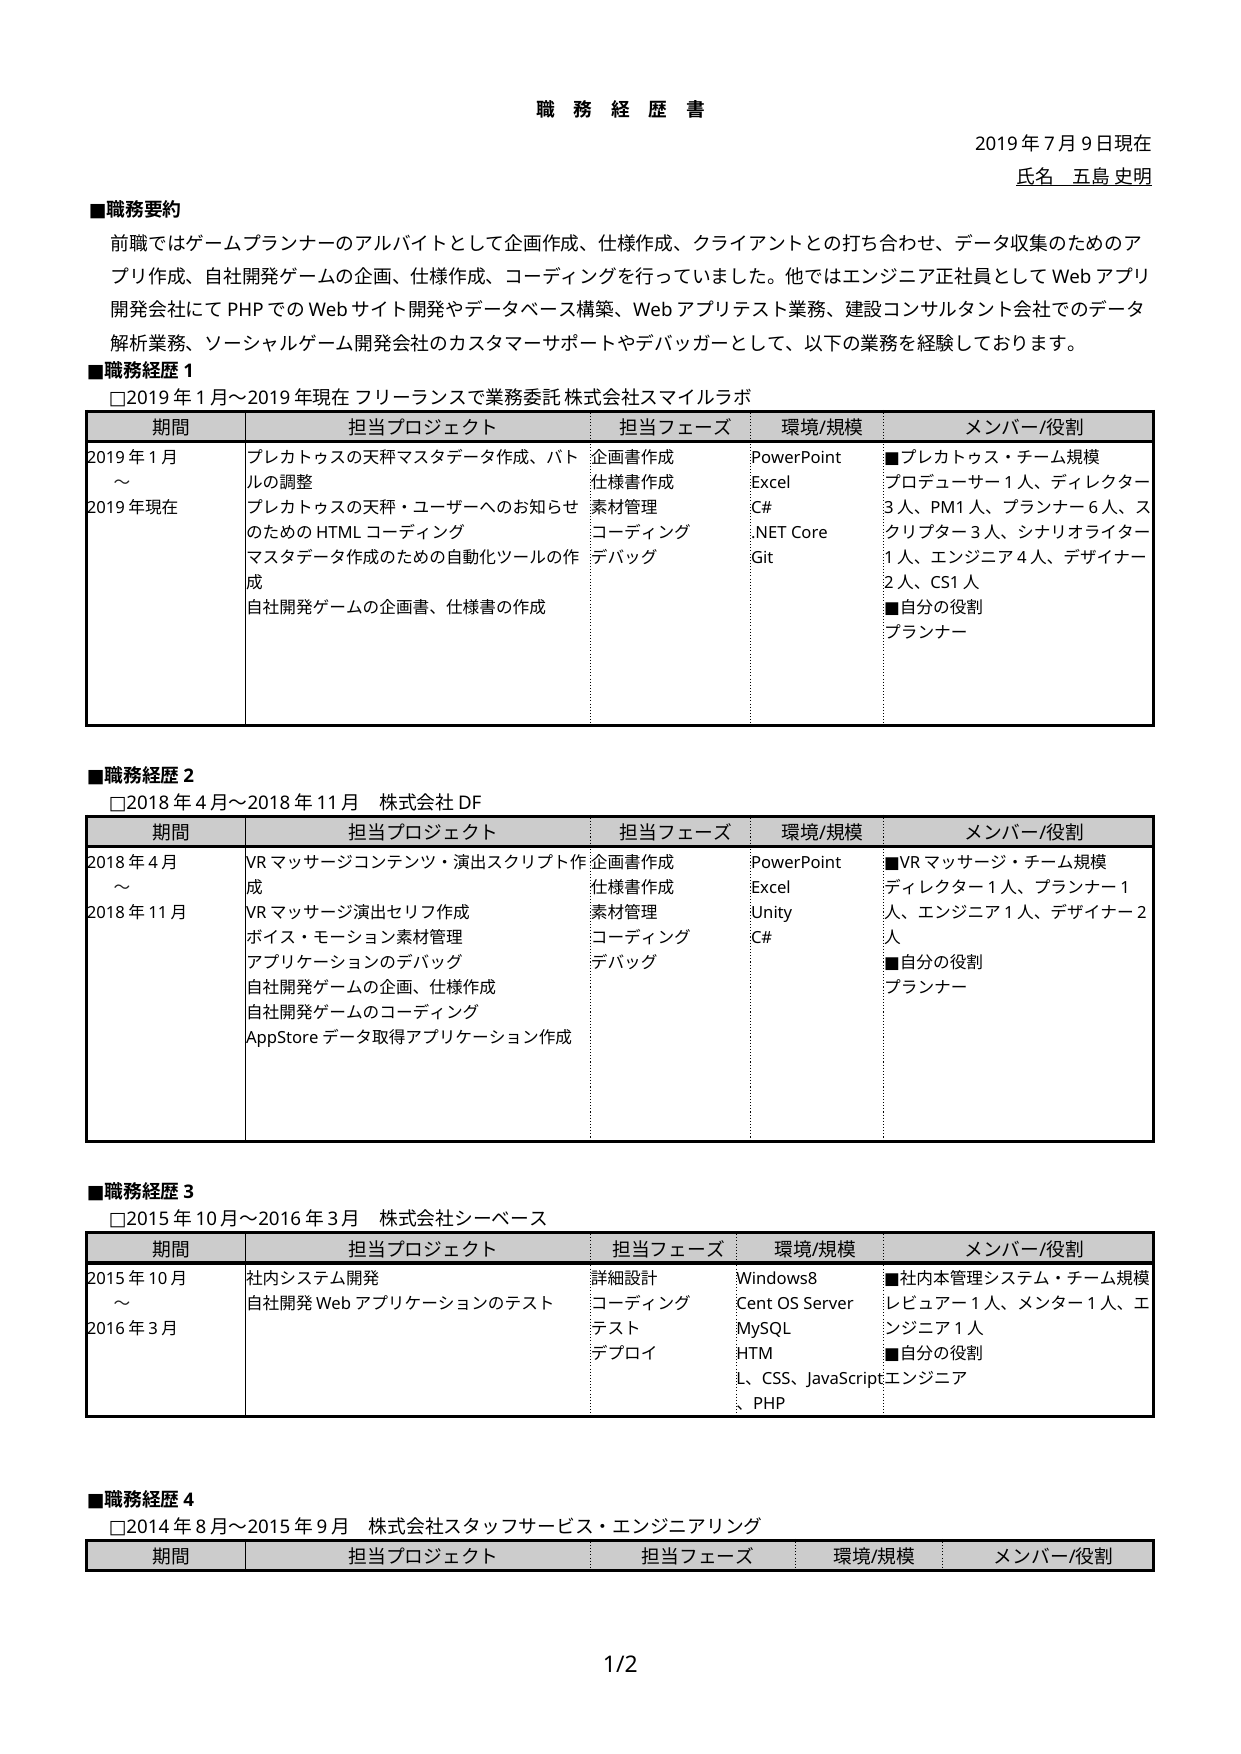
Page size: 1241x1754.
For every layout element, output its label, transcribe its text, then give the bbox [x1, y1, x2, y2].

table_cell 期間 [88, 818, 245, 845]
table_header ■職務経歴3 □2015年10月～2016年3月 株式会社シーベース [87, 1177, 1154, 1231]
table_cell 2019年1月 ～ 2019年現在 [88, 443, 245, 724]
table_cell 担当フェーズ [591, 818, 751, 845]
table_cell 担当プロジェクト [246, 818, 591, 845]
table_cell メンバー/役割 [884, 1234, 1152, 1261]
table_cell VRマッサージコンテンツ・演出スクリプト作成 VRマッサージ演出セリフ作成 ボイス・モーション素材管理 アプリケーションのデバッグ 自社開発ゲームの企画、仕様作成 自社開発ゲームのコーディング AppStoreデータ取得アプリケーション作成 [246, 848, 591, 1140]
table_cell 担当プロジェクト [246, 413, 591, 440]
table_cell 企画書作成 仕様書作成 素材管理 コーディング デバッグ [591, 848, 751, 1140]
table_cell 環境/規模 [736, 1234, 884, 1261]
text 氏名 五島 史明 [89, 155, 1152, 189]
table_header ■職務経歴1 □2019年1月～2019年現在 フリーランスで業務委託 株式会社スマイルラボ [87, 355, 1154, 410]
table_cell 担当フェーズ [591, 413, 751, 440]
table_cell メンバー/役割 [884, 413, 1152, 440]
table_cell 期間 [88, 1542, 245, 1569]
table_cell 環境/規模 [751, 413, 884, 440]
table_cell 環境/規模 [751, 818, 884, 845]
table_cell 期間 [88, 413, 245, 440]
table_cell 2015年10月 ～ 2016年3月 [88, 1265, 245, 1414]
text 2019年7月9日現在 [89, 122, 1152, 155]
table_header ■職務経歴2 □2018年4月～2018年11月 株式会社DF [87, 760, 1154, 814]
table_cell 企画書作成 仕様書作成 素材管理 コーディング デバッグ [591, 443, 751, 724]
table_cell 2018年4月 ～ 2018年11月 [88, 848, 245, 1140]
table_cell ■プレカトゥス・チーム規模 プロデューサー1人、ディレクター3人、PM1人、プランナー6人、スクリプター3人、シナリオライター1人、エンジニア4人、デザイナー2人、CS1人 ■自分の役割 プランナー [884, 443, 1152, 724]
table_cell 詳細設計 コーディング テスト デプロイ [591, 1265, 736, 1414]
table_cell 担当フェーズ [591, 1234, 736, 1261]
table_cell 担当フェーズ [591, 1542, 795, 1569]
table_cell プレカトゥスの天秤マスタデータ作成、バトルの調整 プレカトゥスの天秤・ユーザーへのお知らせのためのHTMLコーディング マスタデータ作成のための自動化ツールの作成 自社開発ゲームの企画書、仕様書の作成 [246, 443, 591, 724]
table_cell PowerPoint Excel Unity C# [751, 848, 884, 1140]
text 職 務 経 歴 書 [89, 89, 1152, 122]
text 前職ではゲームプランナーのアルバイトとして企画作成、仕様作成、クライアントとの打ち合わせ、データ収集のためのアプリ作成、自社開発ゲームの企画、仕様作成、コーディングを行っていました。他ではエンジニア正社員としてWebアプリ開発会社にてPHPでのWebサイト開発やデータベース構築、Webアプリテスト業務、建設コンサルタント会社でのデータ解析業務、ソーシャルゲーム開発会社のカスタマーサポートやデバッガーとして、以下の業務を経験しております。 [111, 222, 1152, 355]
table_header ■職務経歴4 □2014年8月～2015年9月 株式会社スタッフサービス・エンジニアリング [87, 1484, 1154, 1539]
table_cell PowerPoint Excel C# .NET Core Git [751, 443, 884, 724]
table_cell ■VRマッサージ・チーム規模 ディレクター1人、プランナー1人、エンジニア1人、デザイナー2人 ■自分の役割 プランナー [884, 848, 1152, 1140]
table_cell メンバー/役割 [884, 818, 1152, 845]
table_cell ■社内本管理システム・チーム規模 レビュアー1人、メンター1人、エンジニア1人 ■自分の役割 エンジニア [884, 1265, 1152, 1414]
text ■職務要約 [89, 189, 1152, 222]
table_cell 担当プロジェクト [246, 1234, 591, 1261]
table_cell 環境/規模 [795, 1542, 943, 1569]
table_cell メンバー/役割 [943, 1542, 1152, 1569]
table_cell 期間 [88, 1234, 245, 1261]
table_cell Windows8 Cent OS Server MySQL HTML、CSS、JavaScript、PHP [736, 1265, 884, 1414]
table_cell 社内システム開発 自社開発Webアプリケーションのテスト [246, 1265, 591, 1414]
table_cell 担当プロジェクト [246, 1542, 591, 1569]
